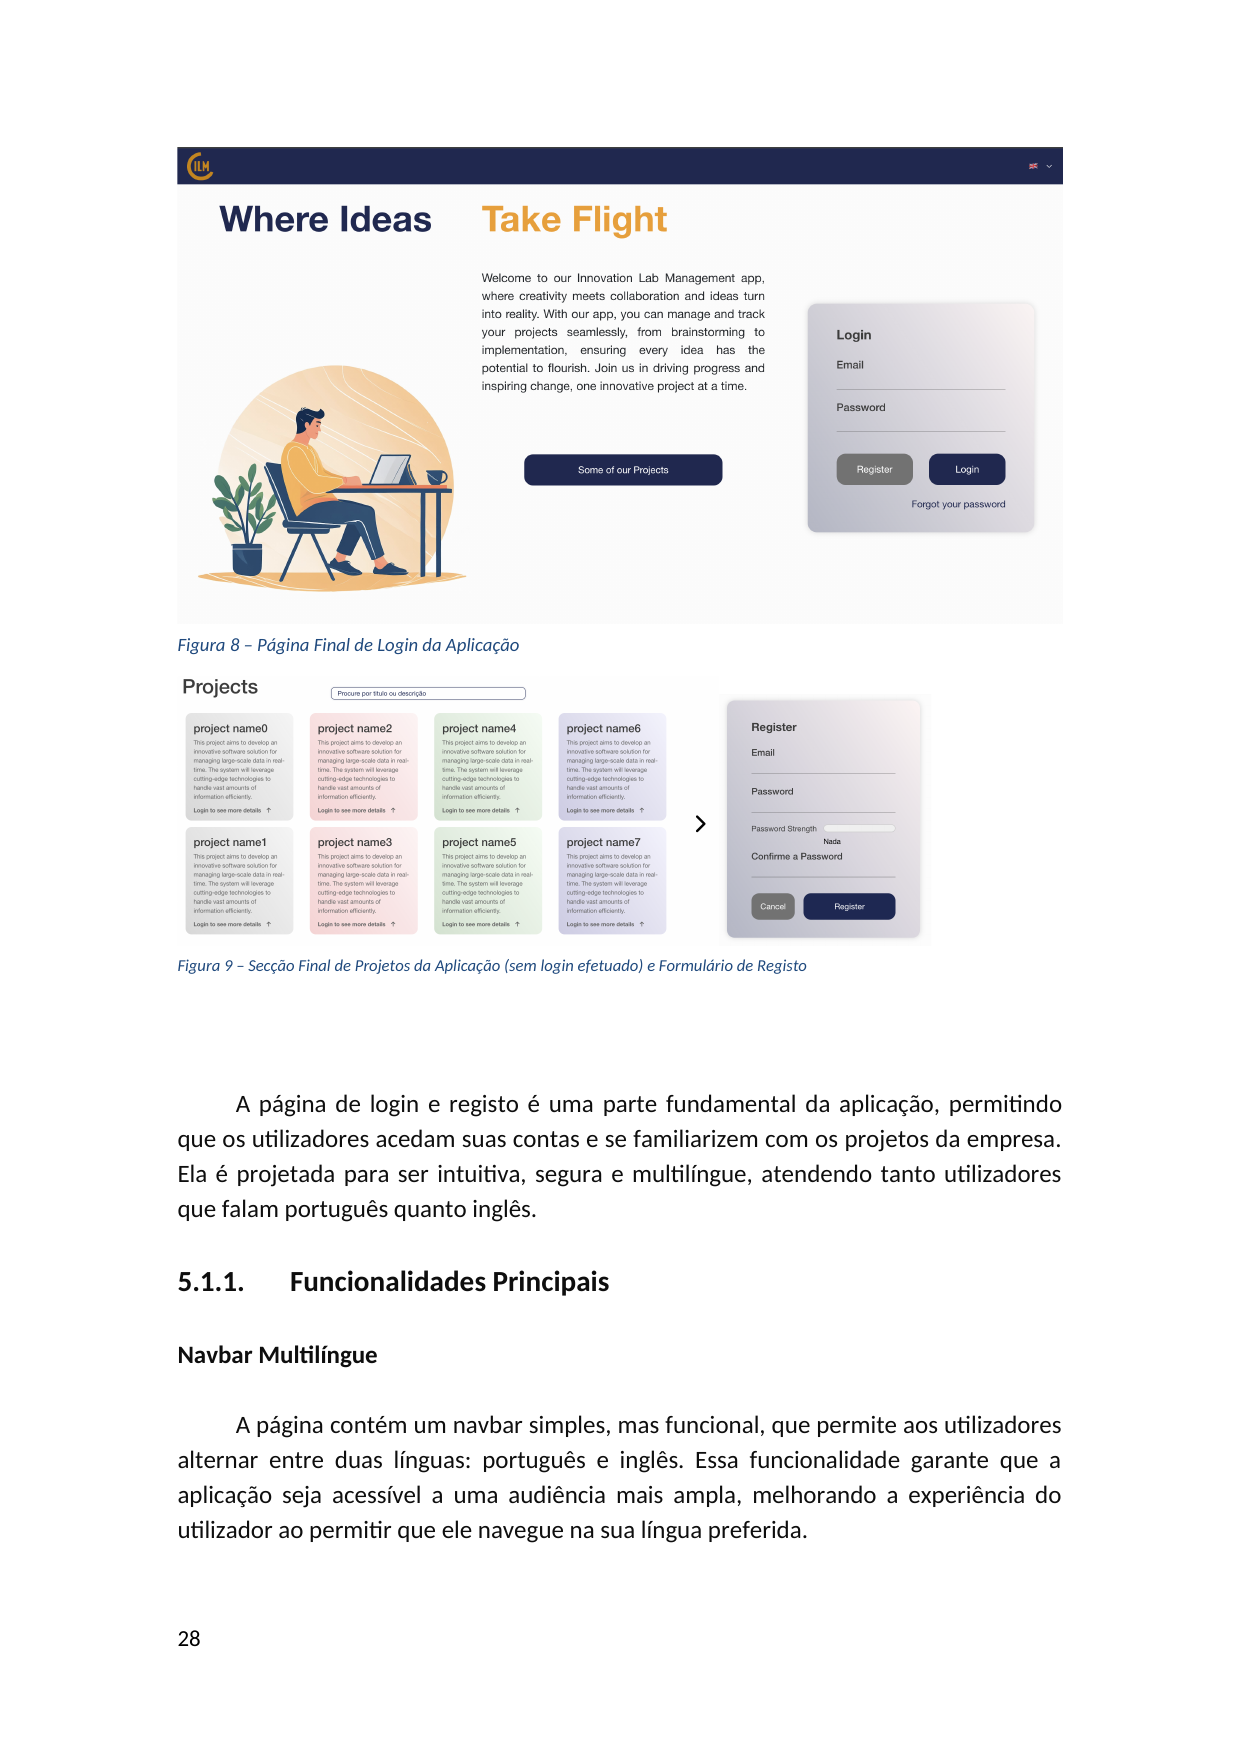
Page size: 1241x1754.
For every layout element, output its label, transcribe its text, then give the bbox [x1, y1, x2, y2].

text Figura 9 – Secção Final de Projetos da Aplicação (sem login efetuado) e Formulário de Registo [177, 955, 1063, 975]
text A página contém um navbar simples, mas funcional, que permite aos utilizadores alternar entre duas línguas: português e inglês. Essa funcionalidade garante que a aplicação seja acessível a uma audiência mais ampla, melhorando a experiência do utilizador ao permitir que ele navegue na sua língua preferida. [177, 1409, 1063, 1544]
text Navbar Multilíngue [177, 1339, 1063, 1369]
text A página de login e registo é uma parte fundamental da aplicação, permitindo que os utilizadores acedam suas contas e se familiarizem com os projetos da empresa. Ela é projetada para ser intuitiva, segura e multilíngue, atendendo tanto utilizadores que falam português quanto inglês. [177, 1088, 1063, 1224]
picture [177, 676, 932, 946]
list Funcionalidades Principais [177, 1263, 1063, 1299]
picture [177, 147, 1063, 624]
text Figura 8 – Página Final de Login da Aplicação [177, 633, 1063, 656]
